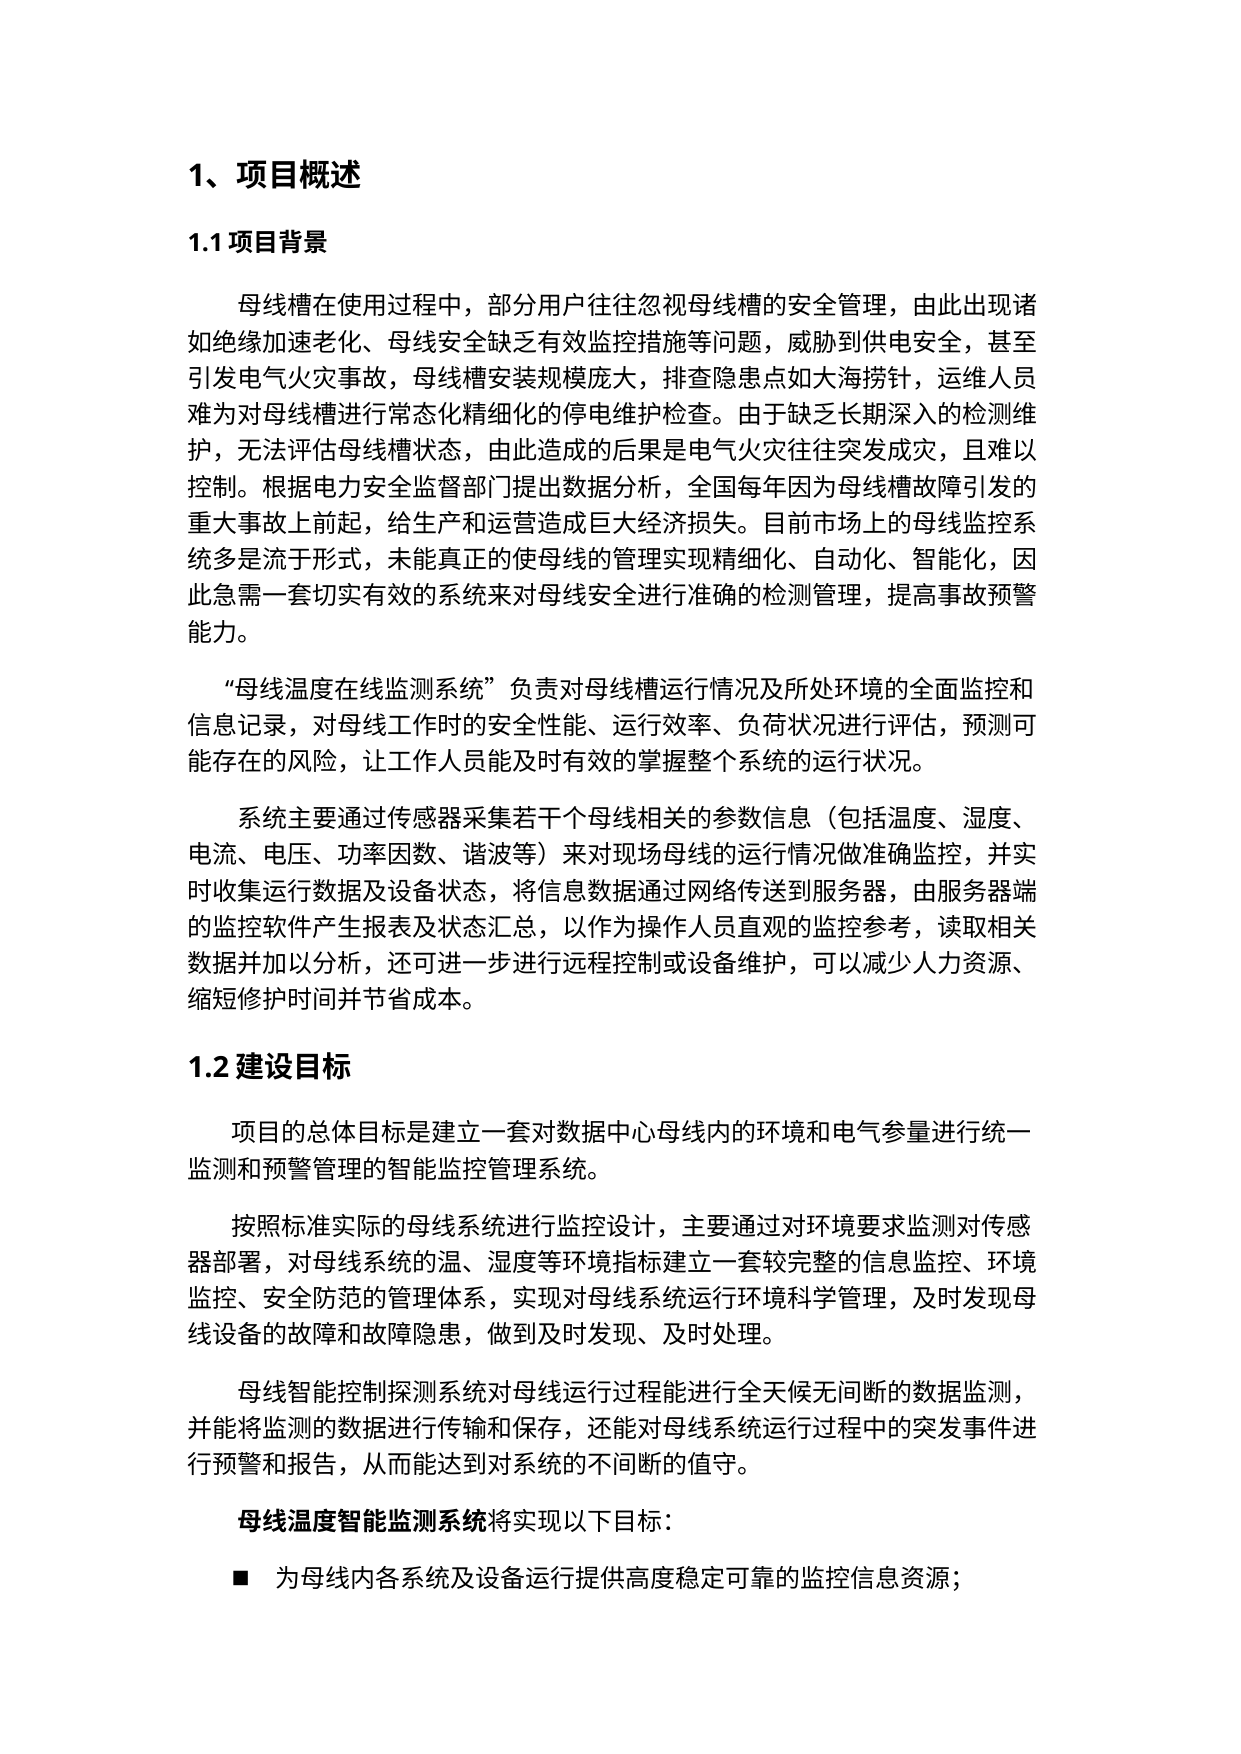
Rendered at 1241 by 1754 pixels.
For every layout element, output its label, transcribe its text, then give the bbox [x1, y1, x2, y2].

text 母线智能控制探测系统对母线运行过程能进行全天候无间断的数据监测，并能将监测的数据进行传输和保存，还能对母线系统运行过程中的突发事件进行预警和报告，从而能达到对系统的不间断的值守。 [187, 1372, 1053, 1481]
text 母线槽在使用过程中，部分用户往往忽视母线槽的安全管理，由此出现诸如绝缘加速老化、母线安全缺乏有效监控措施等问题，威胁到供电安全，甚至引发电气火灾事故，母线槽安装规模庞大，排查隐患点如大海捞针，运维人员难为对母线槽进行常态化精细化的停电维护检查。由于缺乏长期深入的检测维护，无法评估母线槽状态，由此造成的后果是电气火灾往往突发成灾，且难以控制。根据电力安全监督部门提出数据分析，全国每年因为母线槽故障引发的重大事故上前起，给生产和运营造成巨大经济损失。目前市场上的母线监控系统多是流于形式，未能真正的使母线的管理实现精细化、自动化、智能化，因此急需一套切实有效的系统来对母线安全进行准确的检测管理，提高事故预警能力。 [187, 286, 1053, 648]
list 为母线内各系统及设备运行提供高度稳定可靠的监控信息资源； [231, 1559, 1053, 1595]
text “母线温度在线监测系统”负责对母线槽运行情况及所处环境的全面监控和信息记录，对母线工作时的安全性能、运行效率、负荷状况进行评估，预测可能存在的风险，让工作人员能及时有效的掌握整个系统的运行状况。 [187, 669, 1053, 778]
text 项目的总体目标是建立一套对数据中心母线内的环境和电气参量进行统一监测和预警管理的智能监控管理系统。 [187, 1113, 1053, 1185]
subtitle 1.1项目背景 [187, 222, 1053, 259]
subtitle 项目概述 [187, 150, 1053, 195]
text 母线温度智能监测系统将实现以下目标： [187, 1502, 1053, 1538]
text 系统主要通过传感器采集若干个母线相关的参数信息（包括温度、湿度、电流、电压、功率因数、谐波等）来对现场母线的运行情况做准确监控，并实时收集运行数据及设备状态，将信息数据通过网络传送到服务器，由服务器端的监控软件产生报表及状态汇总，以作为操作人员直观的监控参考，读取相关数据并加以分析，还可进一步进行远程控制或设备维护，可以减少人力资源、缩短修护时间并节省成本。 [187, 799, 1053, 1016]
subtitle 1.2建设目标 [187, 1043, 1053, 1086]
text 按照标准实际的母线系统进行监控设计，主要通过对环境要求监测对传感器部署，对母线系统的温、湿度等环境指标建立一套较完整的信息监控、环境监控、安全防范的管理体系，实现对母线系统运行环境科学管理，及时发现母线设备的故障和故障隐患，做到及时发现、及时处理。 [187, 1206, 1053, 1351]
